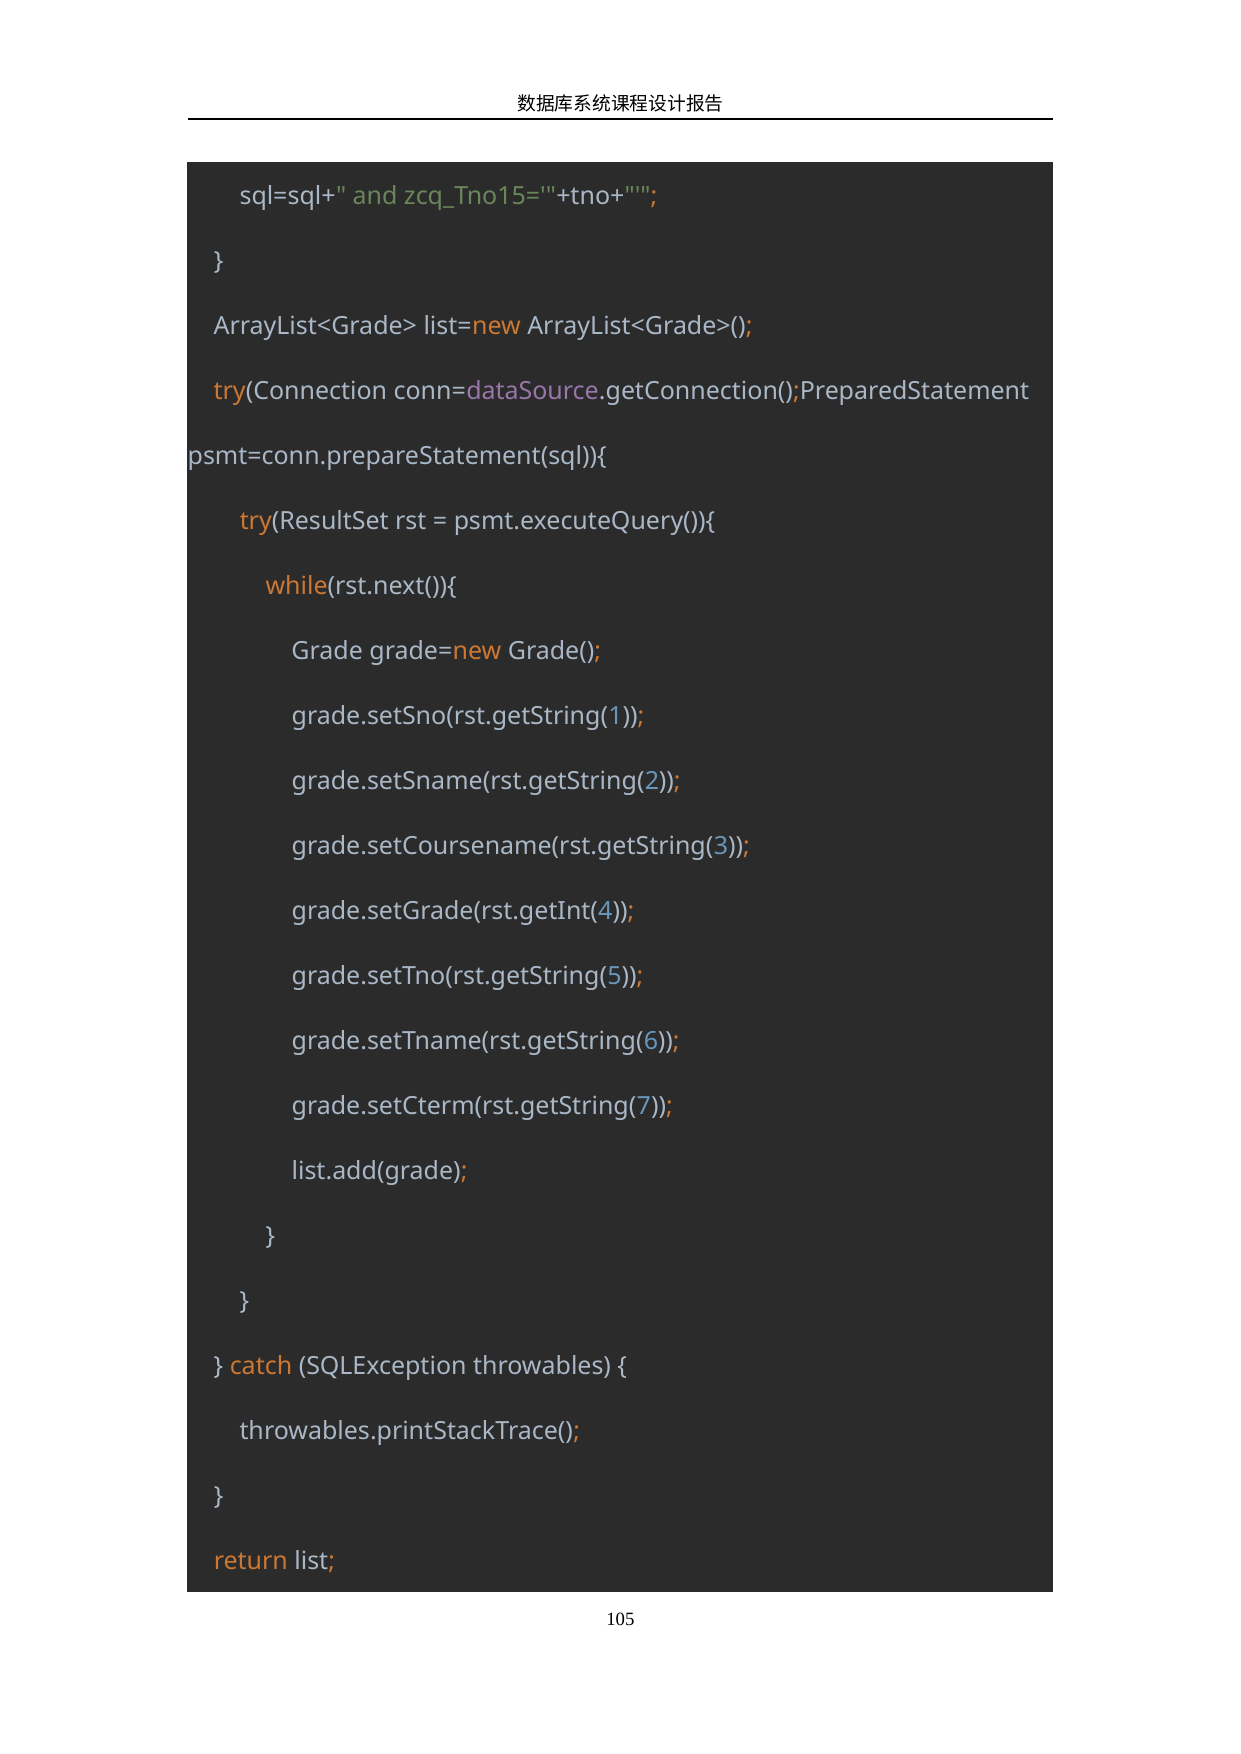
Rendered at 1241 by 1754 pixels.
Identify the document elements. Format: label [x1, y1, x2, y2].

text [187, 162, 1053, 1592]
